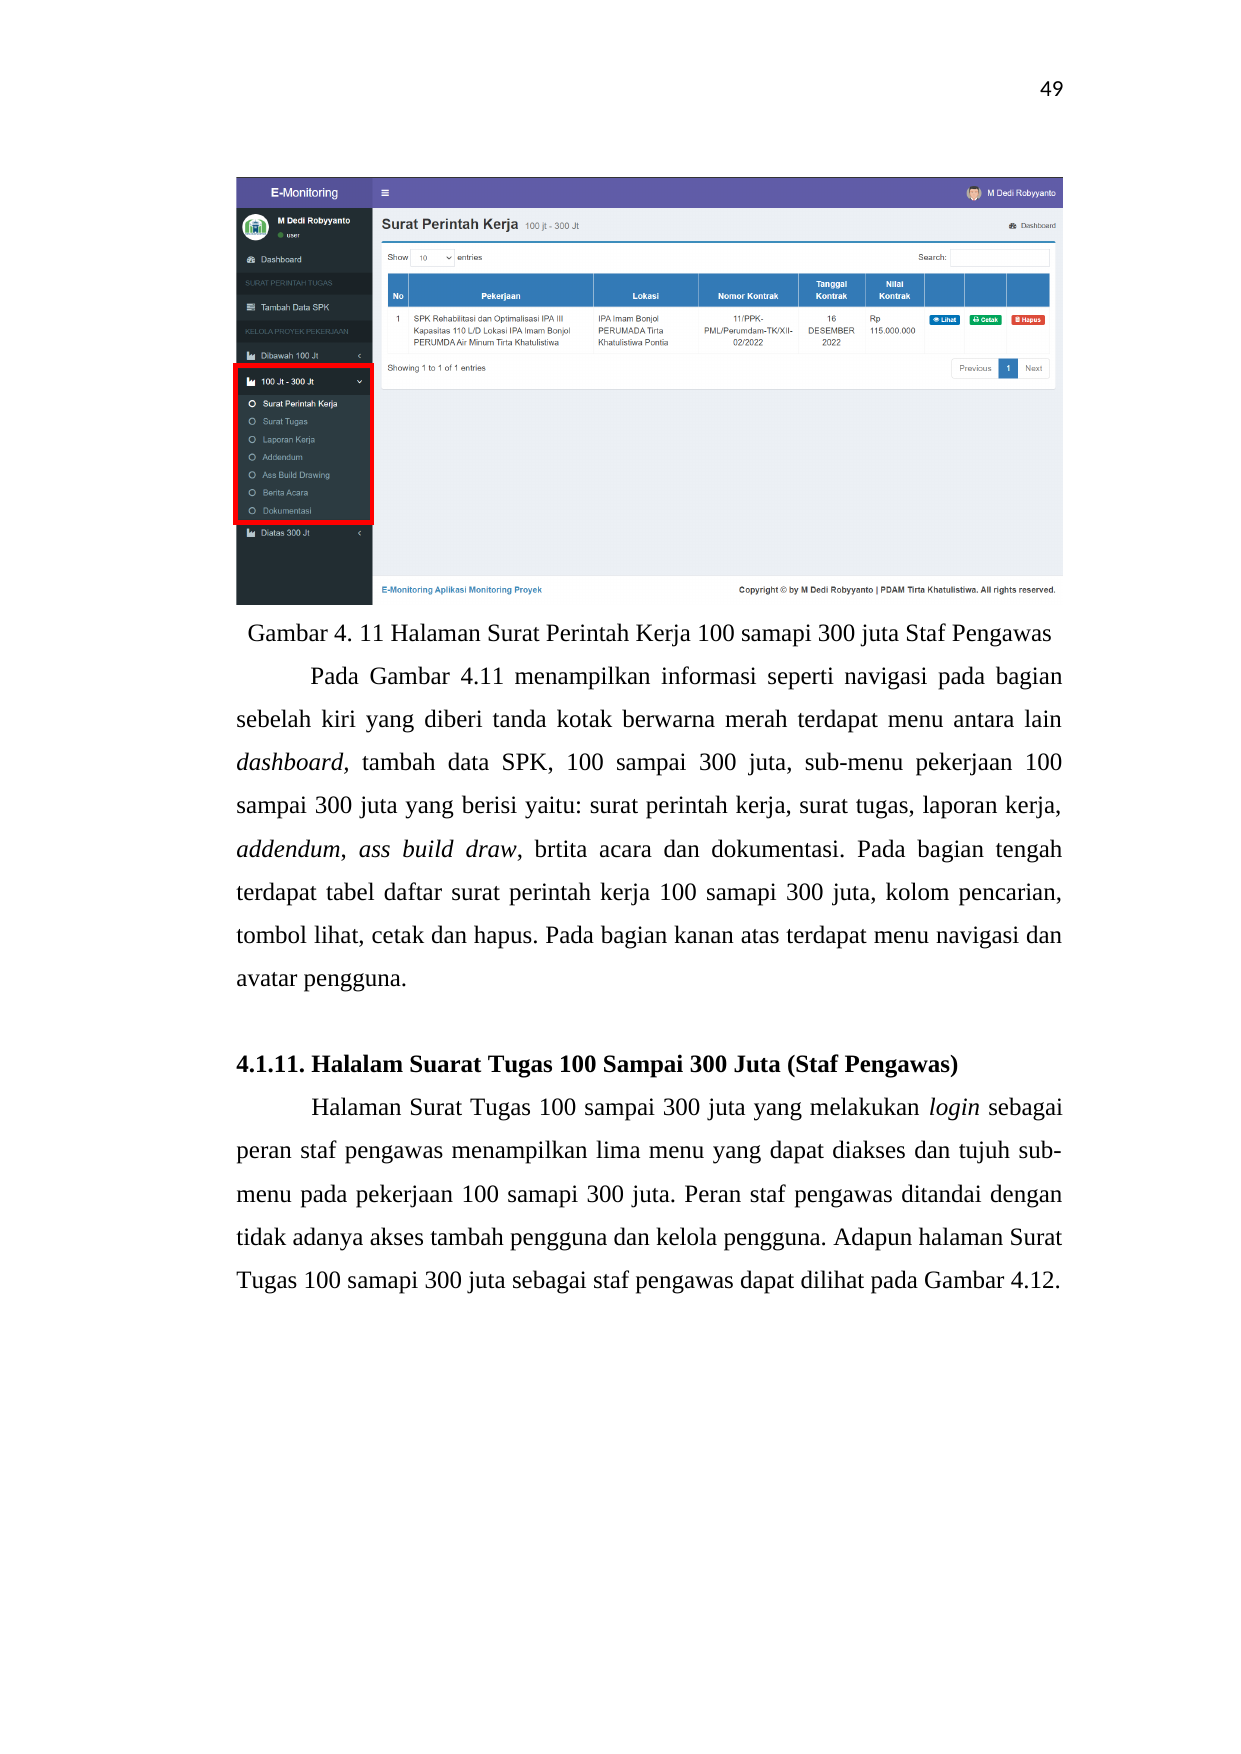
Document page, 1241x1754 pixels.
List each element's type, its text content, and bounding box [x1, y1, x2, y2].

text Pada Gambar 4.11 menampilkan informasi seperti navigasi pada bagian sebelah kiri yang diberi tanda kotak berwarna merah terdapat menu antara lain dashboard, tambah data SPK, 100 sampai 300 juta, sub-menu pekerjaan 100 sampai 300 juta yang berisi yaitu: surat perintah kerja, surat tugas, laporan kerja, addendum, ass build draw, brtita acara dan dokumentasi. Pada bagian tengah terdapat tabel daftar surat perintah kerja 100 samapi 300 juta, kolom pencarian, tombol lihat, cetak dan hapus. Pada bagian kanan atas terdapat menu navigasi dan avatar pengguna. [236, 661, 1063, 992]
text Gambar 4. 11 Halaman Surat Perintah Kerja 100 samapi 300 juta Staf Pengawas [236, 618, 1063, 647]
text Halaman Surat Tugas 100 sampai 300 juta yang melakukan login sebagai peran staf pengawas menampilkan lima menu yang dapat diakses dan tujuh sub-menu pada pekerjaan 100 samapi 300 juta. Peran staf pengawas ditandai dengan tidak adanya akses tambah pengguna dan kelola pengguna. Adapun halaman Surat Tugas 100 samapi 300 juta sebagai staf pengawas dapat dilihat pada Gambar 4.12. [236, 1092, 1063, 1294]
picture [238, 368, 370, 520]
list Halalam Suarat Tugas 100 Sampai 300 Juta (Staf Pengawas) [236, 1049, 1063, 1078]
picture [236, 177, 1063, 605]
